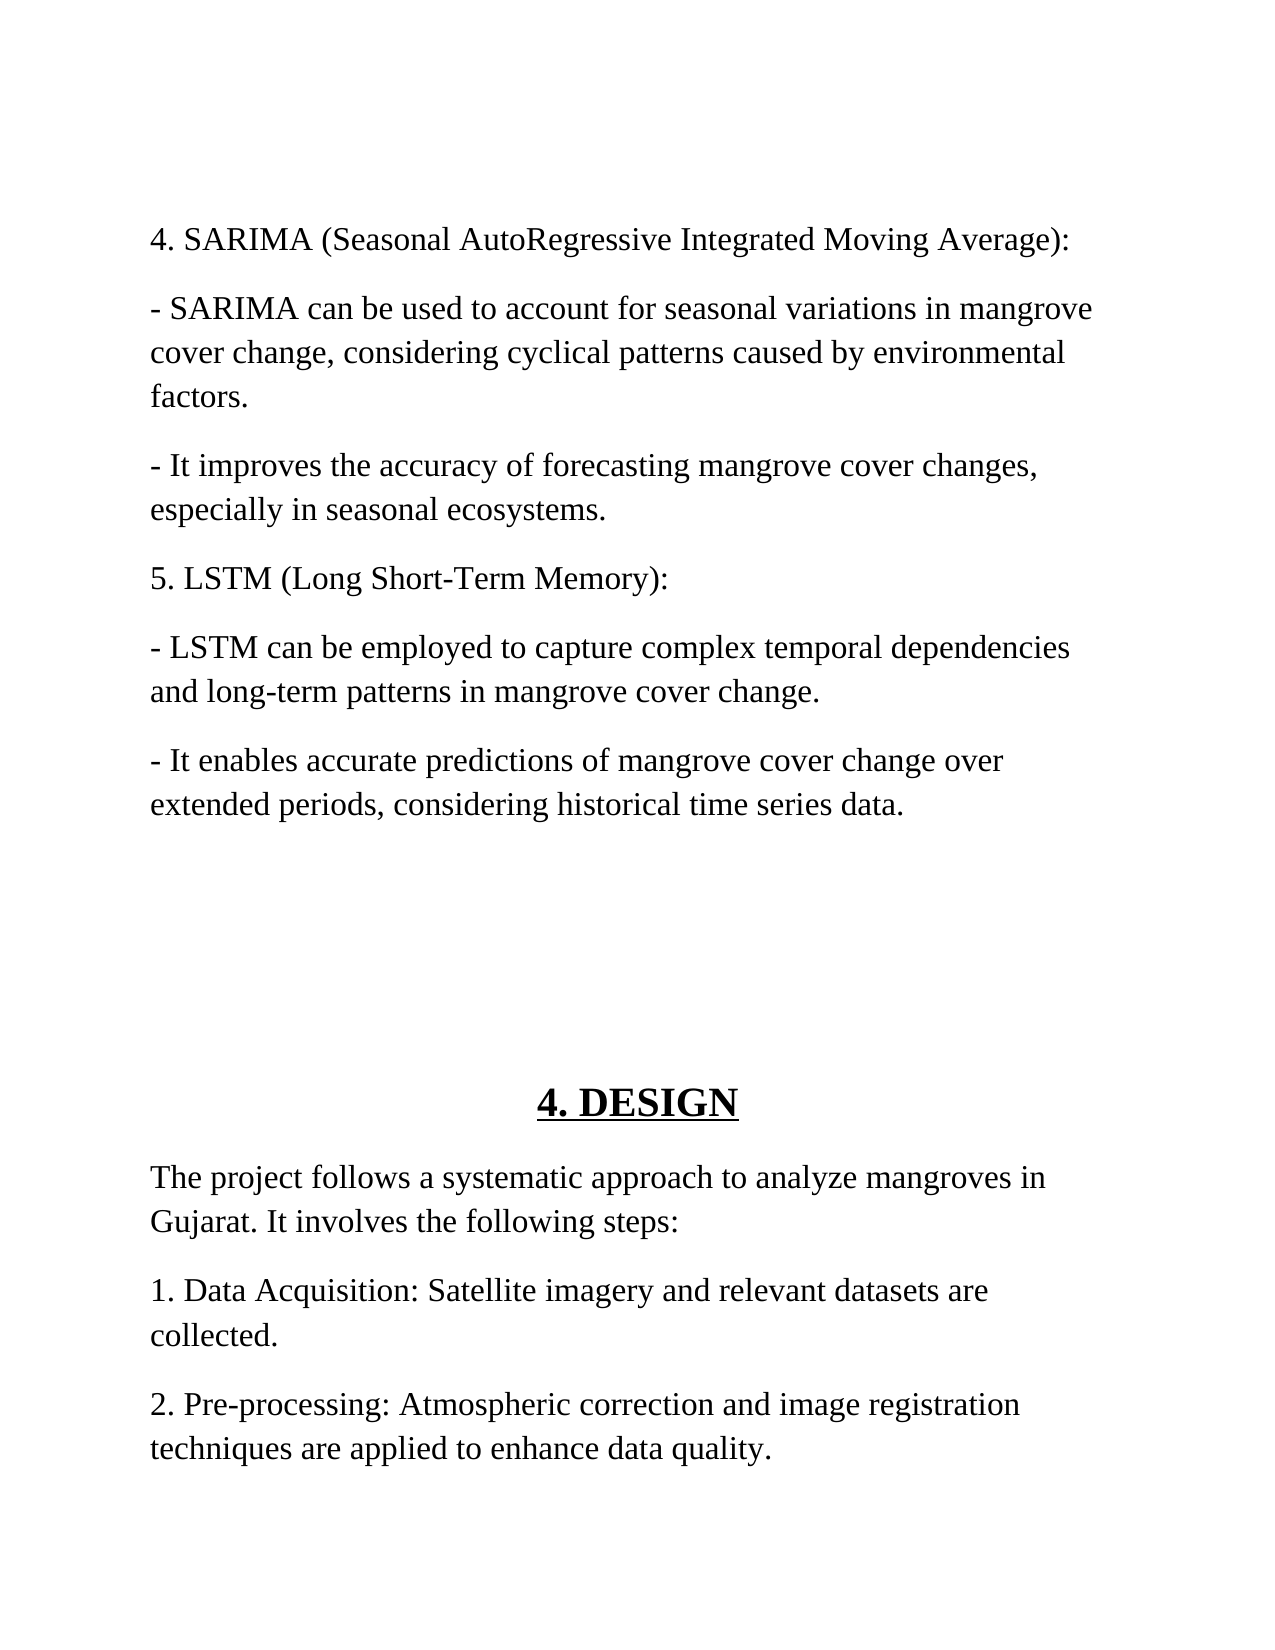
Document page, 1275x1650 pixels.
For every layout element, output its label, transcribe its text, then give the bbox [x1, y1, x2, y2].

text - It improves the accuracy of forecasting mangrove cover changes, especially in seasonal ecosystems. [150, 445, 1125, 528]
text 2. Pre-processing: Atmospheric correction and image registration techniques are applied to enhance data quality. [150, 1384, 1125, 1466]
text - It enables accurate predictions of mangrove cover change over extended periods, considering historical time series data. [150, 741, 1125, 823]
text 5. LSTM (Long Short-Term Memory): [150, 558, 1125, 597]
text 1. Data Acquisition: Satellite imagery and relevant datasets are collected. [150, 1271, 1125, 1353]
text 4. DESIGN [150, 1077, 1125, 1125]
text - SARIMA can be used to account for seasonal variations in mangrove cover change, considering cyclical patterns caused by environmental factors. [150, 288, 1125, 414]
text The project follows a systematic approach to analyze mangroves in Gujarat. It involves the following steps: [150, 1158, 1125, 1240]
text - LSTM can be employed to capture complex temporal dependencies and long-term patterns in mangrove cover change. [150, 627, 1125, 710]
text 4. SARIMA (Seasonal AutoRegressive Integrated Moving Average): [150, 219, 1125, 257]
